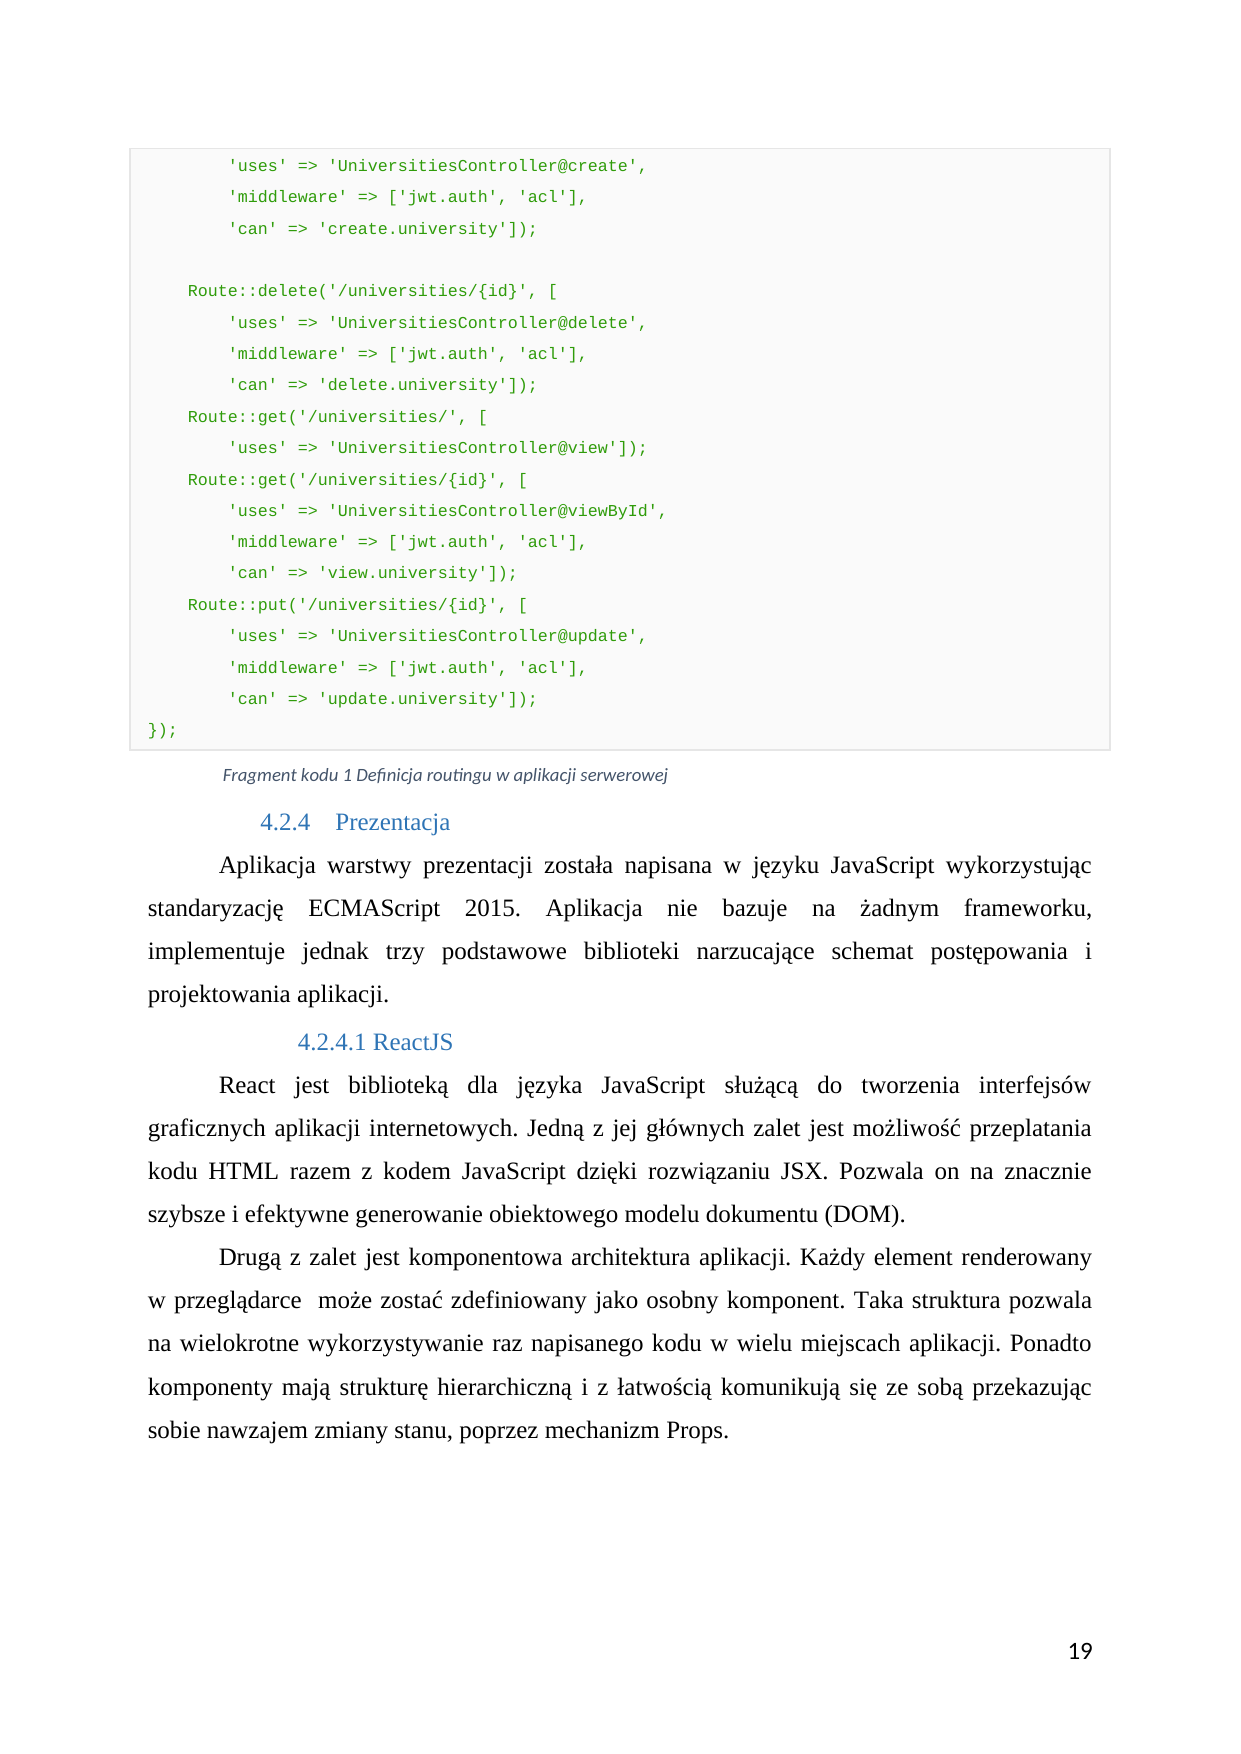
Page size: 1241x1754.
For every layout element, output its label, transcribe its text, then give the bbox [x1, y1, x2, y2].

text Route::get('/universities/{id}', [ [131, 461, 1109, 490]
text 'can' => 'view.university']); [131, 555, 1109, 584]
text 'uses' => 'UniversitiesController@delete', [131, 304, 1109, 333]
text 'can' => 'create.university']); [131, 210, 1109, 239]
text 'uses' => 'UniversitiesController@create', [131, 149, 1109, 176]
text Aplikacja warstwy prezentacji została napisana w języku JavaScript wykorzystując standaryzację ECMAScript 2015. Aplikacja nie bazuje na żadnym frameworku, implementuje jednak trzy podstawowe biblioteki narzucające schemat postępowania i projektowania aplikacji. [148, 850, 1093, 1008]
text 'middleware' => ['jwt.auth', 'acl'], [131, 179, 1109, 208]
text Route::delete('/universities/{id}', [ [131, 273, 1109, 302]
text 'middleware' => ['jwt.auth', 'acl'], [131, 336, 1109, 364]
text 'middleware' => ['jwt.auth', 'acl'], [131, 524, 1109, 553]
text Route::get('/universities/', [ [131, 398, 1109, 427]
text 'middleware' => ['jwt.auth', 'acl'], [131, 649, 1109, 678]
text Route::put('/universities/{id}', [ [131, 587, 1109, 615]
text 'uses' => 'UniversitiesController@view']); [131, 430, 1109, 458]
subtitle ReactJS [298, 1027, 1093, 1055]
text 'can' => 'delete.university']); [131, 367, 1109, 396]
text React jest biblioteką dla języka JavaScript służącą do tworzenia interfejsów graficznych aplikacji internetowych. Jedną z jej głównych zalet jest możliwość przeplatania kodu HTML razem z kodem JavaScript dzięki rozwiązaniu JSX. Pozwala on na znacznie szybsze i efektywne generowanie obiektowego modelu dokumentu (DOM). [148, 1070, 1093, 1228]
text 'uses' => 'UniversitiesController@update', [131, 618, 1109, 647]
subtitle Prezentacja [260, 807, 1093, 836]
text 'can' => 'update.university']); [131, 681, 1109, 709]
text }); [131, 712, 1109, 749]
text Drugą z zalet jest komponentowa architektura aplikacji. Każdy element renderowany w przeglądarce może zostać zdefiniowany jako osobny komponent. Taka struktura pozwala na wielokrotne wykorzystywanie raz napisanego kodu w wielu miejscach aplikacji. Ponadto komponenty mają strukturę hierarchiczną i z łatwością komunikują się ze sobą przekazując sobie nawzajem zmiany stanu, poprzez mechanizm Props. [148, 1242, 1093, 1443]
text Fragment kodu 1 Definicja routingu w aplikacji serwerowej [148, 763, 1093, 786]
text 'uses' => 'UniversitiesController@viewById', [131, 492, 1109, 521]
